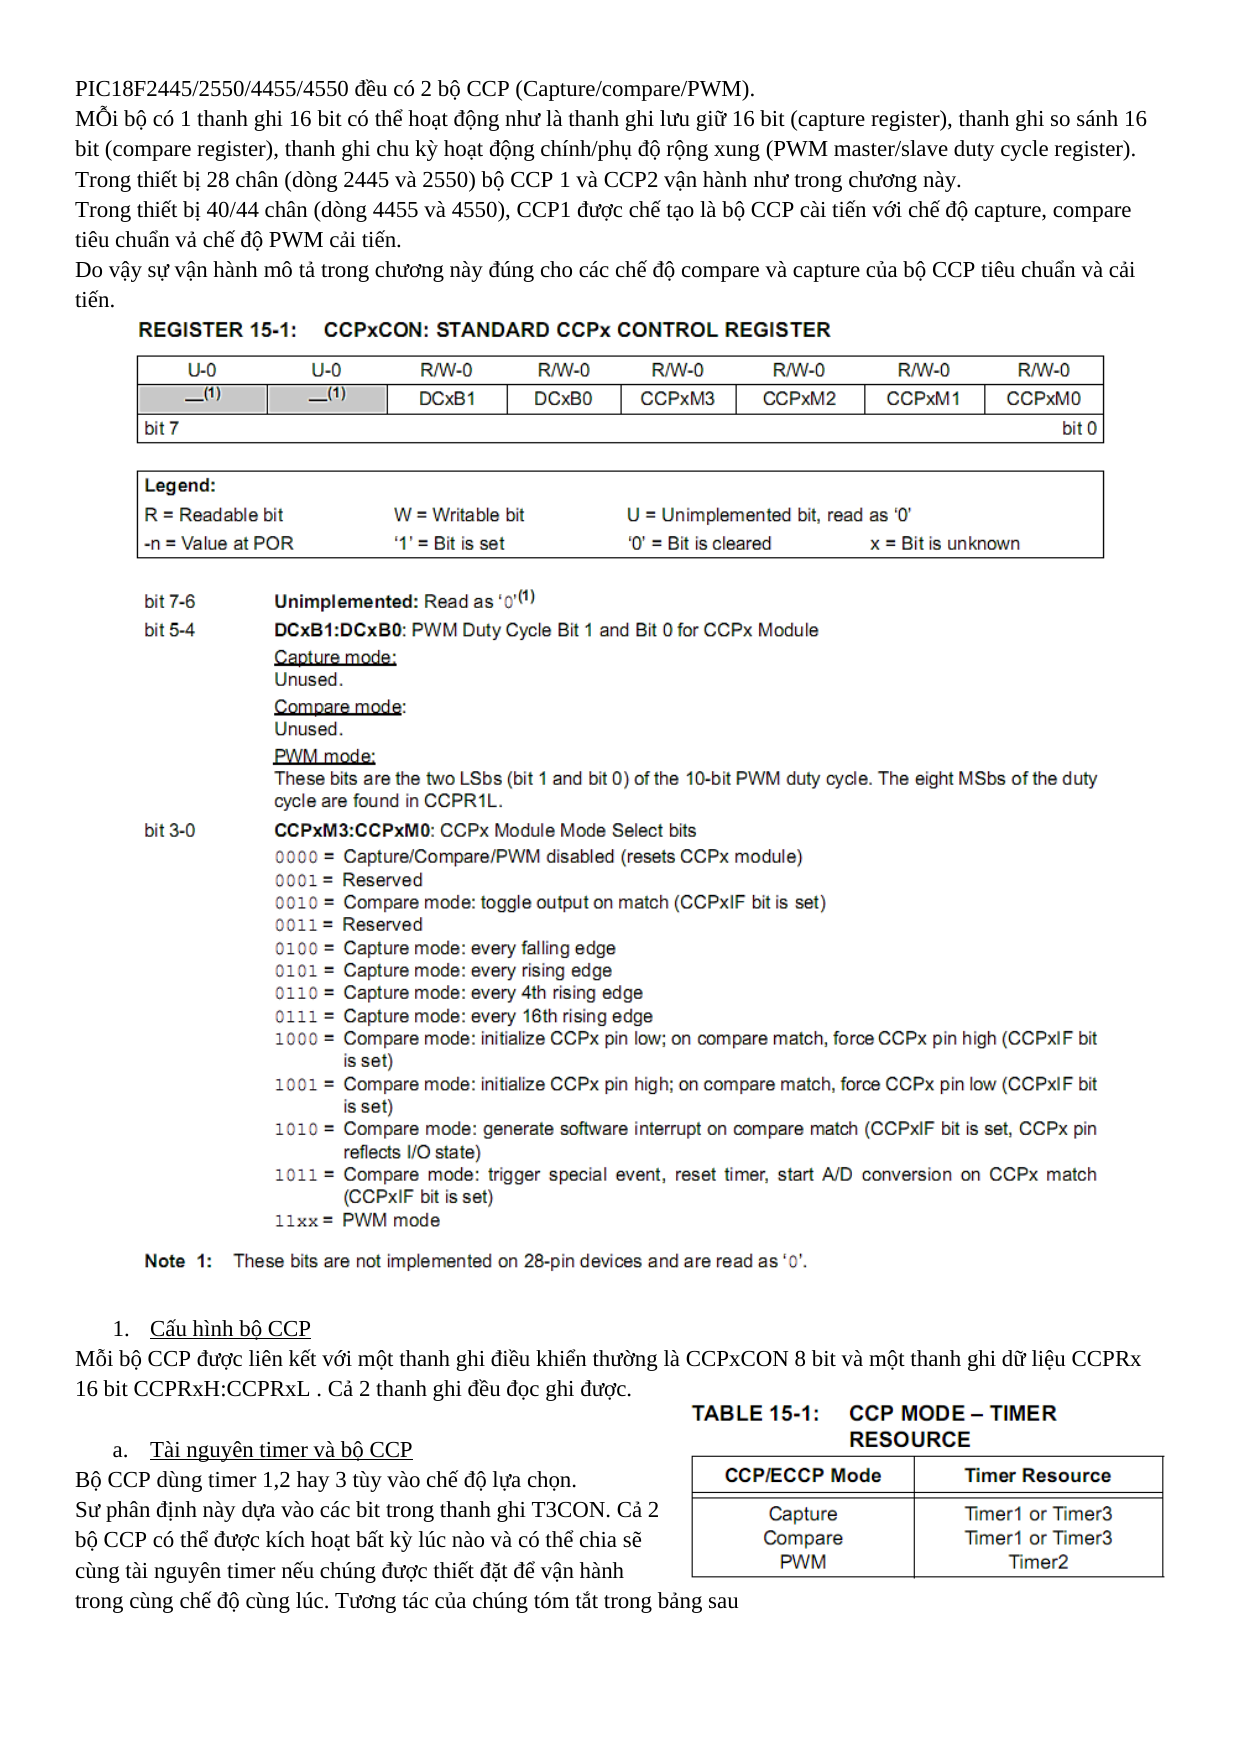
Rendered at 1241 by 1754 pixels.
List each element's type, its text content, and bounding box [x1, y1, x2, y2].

text PIC18F2445/2550/4455/4550 đều có 2 bộ CCP (Capture/compare/PWM). [75, 75, 1165, 101]
text Trong thiết bị 40/44 chân (dòng 4455 và 4550), CCP1 được chế tạo là bộ CCP cài tiến với chế độ capture, compare tiêu chuẩn vả chế độ PWM cải tiến. [75, 196, 1165, 252]
picture [132, 316, 1108, 1281]
picture [685, 1401, 1169, 1579]
list Cấu hình bộ CCP [112, 1315, 1165, 1341]
text Sư phân định này dựa vào các bit trong thanh ghi T3CON. Cả 2 bộ CCP có thể được kích hoạt bất kỳ lúc nào và có thể chia sẽ cùng tài nguyên timer nếu chúng được thiết đặt để vận hành trong cùng chế độ cùng lúc. Tương tác của chúng tóm tắt trong bảng sau [75, 1496, 1165, 1613]
text Bộ CCP dùng timer 1,2 hay 3 tùy vào chế độ lựa chọn. [75, 1466, 685, 1492]
list Tài nguyên timer và bộ CCP [112, 1436, 685, 1462]
text Do vậy sự vận hành mô tả trong chương này đúng cho các chế độ compare và capture của bộ CCP tiêu chuẩn và cải tiến. [75, 256, 1165, 313]
text MỖi bộ có 1 thanh ghi 16 bit có thể hoạt động như là thanh ghi lưu giữ 16 bit (capture register), thanh ghi so sánh 16 bit (compare register), thanh ghi chu kỳ hoạt động chính/phụ độ rộng xung (PWM master/slave duty cycle register). [75, 105, 1165, 162]
text Mỗi bộ CCP được liên kết với một thanh ghi điều khiển thường là CCPxCON 8 bit và một thanh ghi dữ liệu CCPRx 16 bit CCPRxH:CCPRxL . Cả 2 thanh ghi đều đọc ghi được. [75, 1345, 1165, 1402]
text Trong thiết bị 28 chân (dòng 2445 và 2550) bộ CCP 1 và CCP2 vận hành như trong chương này. [75, 166, 1165, 192]
